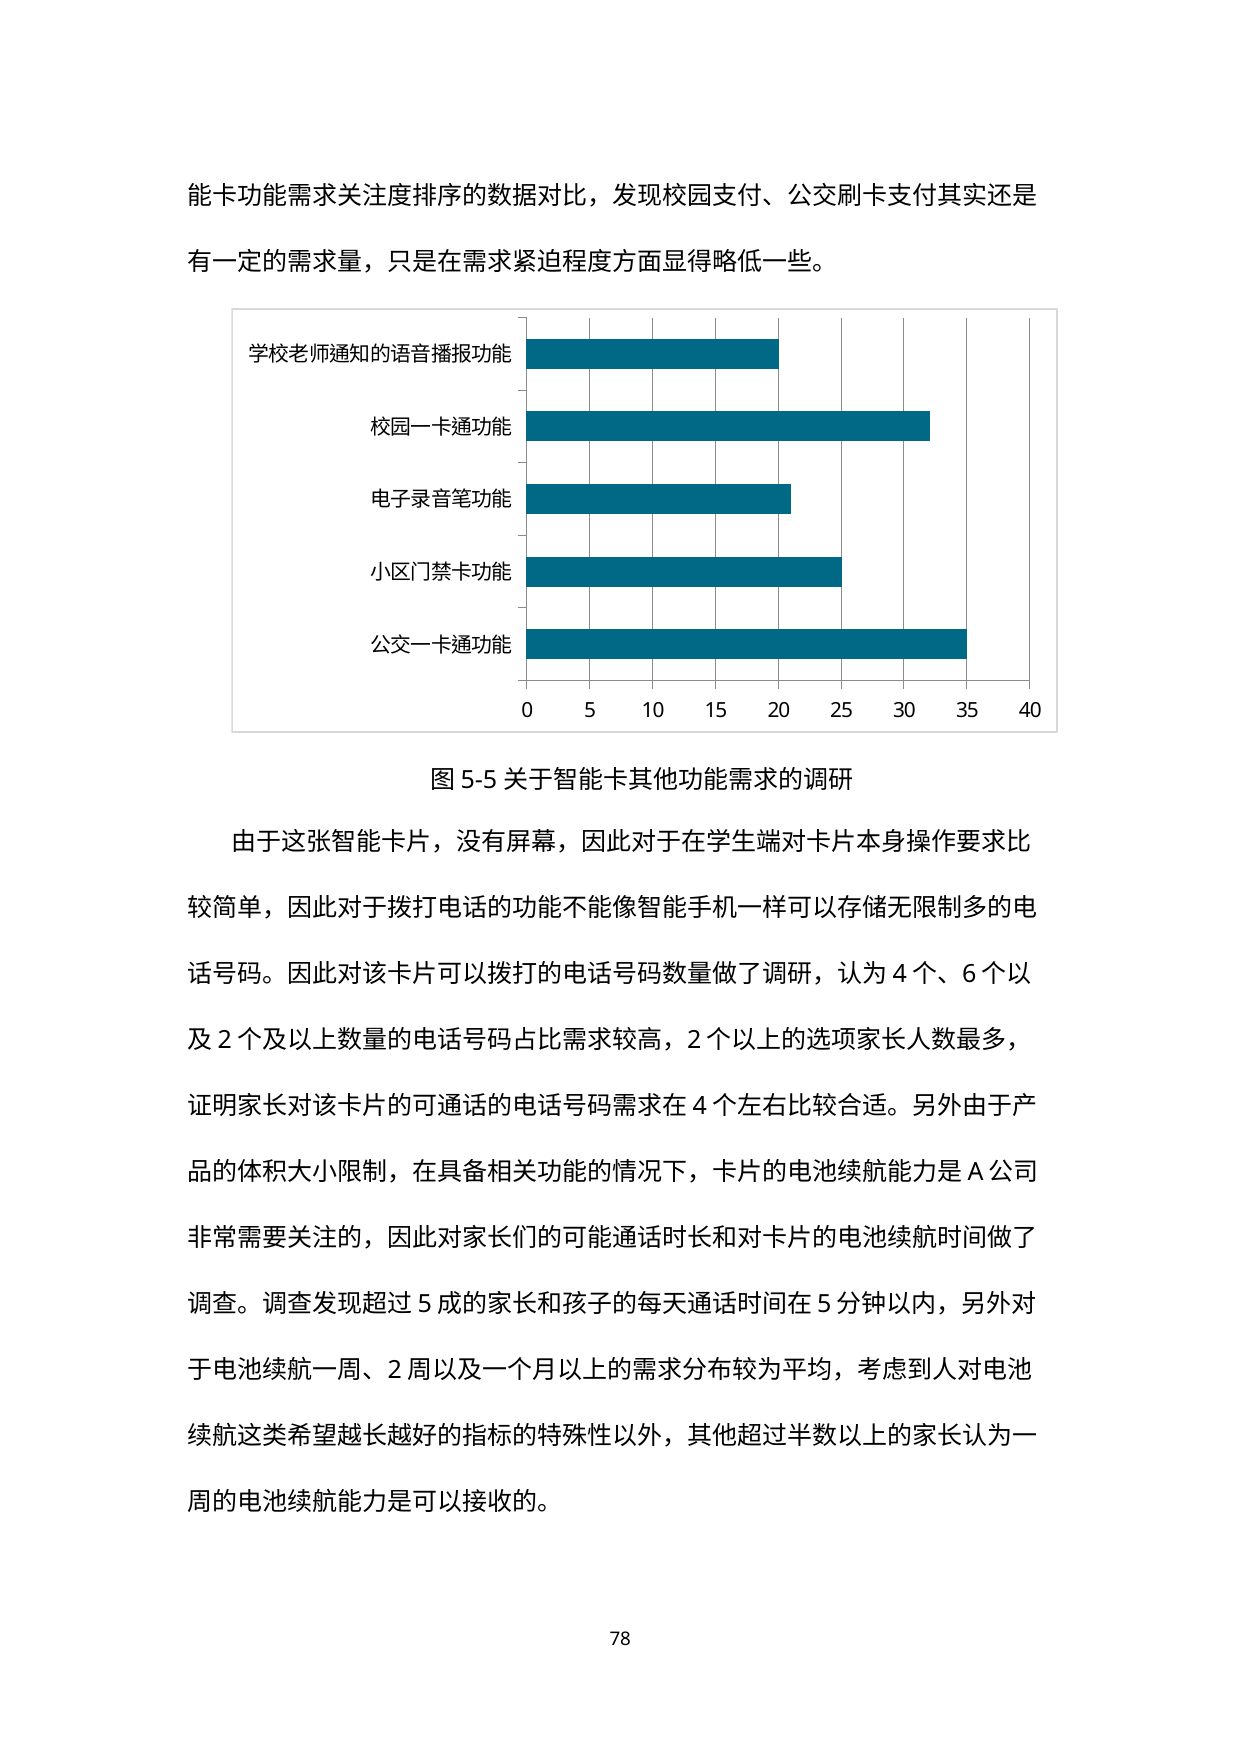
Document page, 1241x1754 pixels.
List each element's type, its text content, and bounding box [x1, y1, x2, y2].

text 图5-5 关于智能卡其他功能需求的调研 [231, 755, 1053, 799]
text 由于这张智能卡片，没有屏幕，因此对于在学生端对卡片本身操作要求比较简单，因此对于拨打电话的功能不能像智能手机一样可以存储无限制多的电话号码。因此对该卡片可以拨打的电话号码数量做了调研，认为4个、6个以及2个及以上数量的电话号码占比需求较高，2个以上的选项家长人数最多，证明家长对该卡片的可通话的电话号码需求在4个左右比较合适。另外由于产品的体积大小限制，在具备相关功能的情况下，卡片的电池续航能力是A公司非常需要关注的，因此对家长们的可能通话时长和对卡片的电池续航时间做了调查。调查发现超过5成的家长和孩子的每天通话时间在5分钟以内，另外对于电池续航一周、2周以及一个月以上的需求分布较为平均，考虑到人对电池续航这类希望越长越好的指标的特殊性以外，其他超过半数以上的家长认为一周的电池续航能力是可以接收的。 [187, 817, 1053, 1522]
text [187, 172, 1053, 282]
